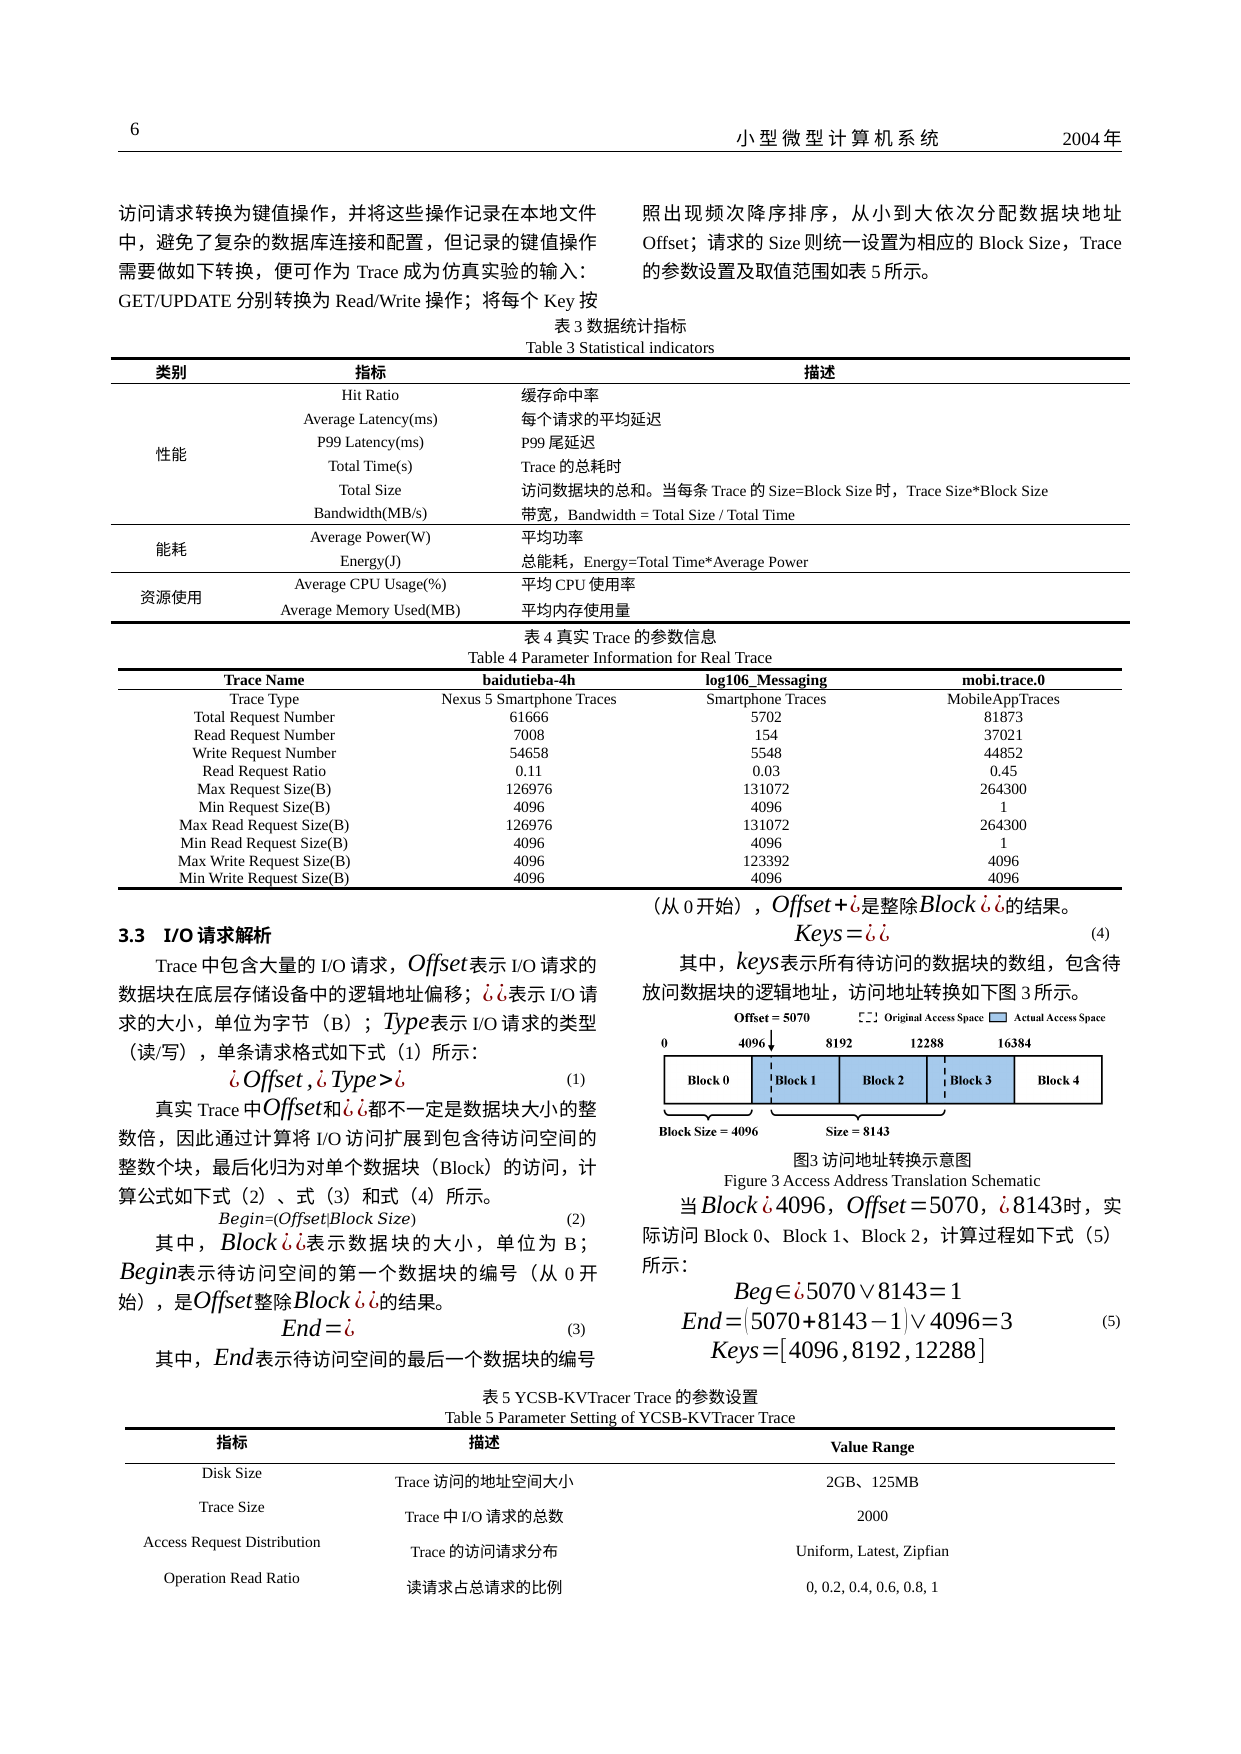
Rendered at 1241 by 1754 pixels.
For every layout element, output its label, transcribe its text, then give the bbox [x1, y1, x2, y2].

table_cell 缓存命中率 [510, 384, 1129, 406]
picture [650, 1005, 1114, 1147]
table_cell Total Size [231, 477, 509, 501]
table_cell 1 [885, 834, 1122, 851]
table_header 指标 [231, 360, 509, 382]
text 表3 数据统计指标 [118, 313, 1122, 338]
table_header 指标 [125, 1430, 338, 1462]
table_cell Trace中I/O请求的总数 [338, 1498, 630, 1533]
table_cell 2000 [630, 1498, 1115, 1533]
table_cell Energy(J) [231, 548, 509, 572]
text 当，，时，实际访问Block 0、Block 1、Block 2，计算过程如下式（5）所示： [642, 1190, 1122, 1278]
table_header (3) [517, 1315, 597, 1343]
table_cell 平均内存使用量 [510, 595, 1129, 621]
table_cell Read Request Number [118, 726, 410, 744]
table_header mobi.trace.0 [885, 671, 1122, 688]
table_cell 37021 [885, 726, 1122, 744]
table_cell Min Request Size(B) [118, 798, 410, 816]
table_cell 访问数据块的总和。当每条Trace的Size=Block Size时，Trace Size*Block Size [510, 477, 1129, 501]
table_cell 带宽，Bandwidth = Total Size / Total Time [510, 501, 1129, 524]
table_cell Trace的访问请求分布 [338, 1533, 630, 1569]
table_cell Min Write Request Size(B) [118, 869, 410, 887]
text 其中，表示数据块的大小，单位为B；表示待访问空间的第一个数据块的编号（从0开始），是整除的结果。 [118, 1227, 598, 1315]
table_cell 性能 [111, 384, 231, 524]
table_cell Average Latency(ms) [231, 406, 509, 430]
table_header baidutieba-4h [410, 671, 647, 688]
table_cell Bandwidth(MB/s) [231, 501, 509, 524]
table_cell Max Read Request Size(B) [118, 816, 410, 833]
table_header Trace Name [118, 671, 410, 688]
table_cell 154 [648, 726, 885, 744]
text 真实Trace中和都不一定是数据块大小的整数倍，因此通过计算将I/O访问扩展到包含待访问空间的整数个块，最后化归为对单个数据块（Block）的访问，计算公式如下式（2）、式（3）和式（4）所示。 [118, 1093, 598, 1209]
table_cell 4096 [410, 798, 647, 816]
table_cell 0, 0.2, 0.4, 0.6, 0.8, 1 [630, 1569, 1115, 1604]
table_cell 4096 [410, 834, 647, 851]
text Table 5 Parameter Setting of YCSB-KVTracer Trace [118, 1408, 1122, 1427]
text 3.3 I/O请求解析 [118, 919, 598, 949]
table_cell 4096 [885, 869, 1122, 887]
table_cell 平均功率 [510, 525, 1129, 548]
text Table 3 Statistical indicators [118, 338, 1122, 357]
table_cell Trace Size [125, 1498, 338, 1533]
table_cell 4096 [648, 869, 885, 887]
table_cell 7008 [410, 726, 647, 744]
table_cell P99 Latency(ms) [231, 430, 509, 453]
table_cell 资源使用 [111, 573, 231, 621]
table_cell Smartphone Traces [648, 690, 885, 708]
text 其中，表示待访问空间的最后一个数据块的编号（从0开始），是整除的结果。 [642, 890, 1122, 919]
table_cell 4096 [648, 834, 885, 851]
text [642, 197, 1122, 284]
text Figure 3 Access Address Translation Schematic [642, 1171, 1122, 1190]
table_cell Disk Size [125, 1464, 338, 1498]
table_cell 264300 [885, 780, 1122, 798]
table_cell 4096 [410, 851, 647, 869]
table_header (1) [516, 1065, 596, 1093]
table_header (4) [1041, 920, 1121, 947]
table_cell Write Request Number [118, 744, 410, 762]
table_cell Trace的总耗时 [510, 454, 1129, 477]
table_cell Trace访问的地址空间大小 [338, 1464, 630, 1498]
table_cell Max Write Request Size(B) [118, 851, 410, 869]
table_header 𝐵𝑒𝑔𝑖𝑛=(𝑂𝑓𝑓𝑠𝑒𝑡|𝐵𝑙𝑜𝑐𝑘 𝑆𝑖𝑧𝑒) [118, 1210, 516, 1227]
table_header (5) [1052, 1278, 1131, 1364]
table_header log106_Messaging [648, 671, 885, 688]
table_cell 264300 [885, 816, 1122, 833]
text 表5 YCSB-KVTracer Trace的参数设置 [118, 1384, 1122, 1408]
table_cell Total Request Number [118, 708, 410, 726]
table_cell Total Time(s) [231, 454, 509, 477]
table_cell Hit Ratio [231, 384, 509, 406]
table_cell 能耗 [111, 525, 231, 572]
table_cell Read Request Ratio [118, 762, 410, 780]
table_cell 读请求占总请求的比例 [338, 1569, 630, 1604]
table_cell MobileAppTraces [885, 690, 1122, 708]
table_header [642, 920, 1041, 947]
text 图3 访问地址转换示意图 [642, 1147, 1122, 1171]
table_cell Trace Type [118, 690, 410, 708]
table_cell 4096 [648, 798, 885, 816]
table_header Value Range [630, 1430, 1115, 1462]
table_header [642, 1278, 1052, 1364]
table_cell 131072 [648, 816, 885, 833]
table_cell 44852 [885, 744, 1122, 762]
table_cell P99尾延迟 [510, 430, 1129, 453]
table_cell Average CPU Usage(%) [231, 573, 509, 595]
table_cell 4096 [410, 869, 647, 887]
table_cell Operation Read Ratio [125, 1569, 338, 1604]
table_cell 每个请求的平均延迟 [510, 406, 1129, 430]
table_cell 131072 [648, 780, 885, 798]
table_cell 81873 [885, 708, 1122, 726]
table_cell Uniform, Latest, Zipfian [630, 1533, 1115, 1569]
text 其中，表示所有待访问的数据块的数组，包含待放问数据块的逻辑地址，访问地址转换如下图3所示。 [642, 947, 1122, 1005]
table_header 类别 [111, 360, 231, 382]
text 其中，表示待访问空间的最后一个数据块的编号（从0开始），是整除的结果。 [118, 1343, 598, 1372]
table_header (2) [516, 1210, 596, 1227]
table_header [118, 1065, 516, 1093]
table_cell 126976 [410, 780, 647, 798]
table_cell 1 [885, 798, 1122, 816]
table_cell 0.45 [885, 762, 1122, 780]
table_cell Min Read Request Size(B) [118, 834, 410, 851]
table_cell Access Request Distribution [125, 1533, 338, 1569]
text Trace中包含大量的I/O请求，表示I/O请求的数据块在底层存储设备中的逻辑地址偏移；表示I/O请求的大小，单位为字节（B）；表示I/O请求的类型（读/写），单条请求格式如下式（1）所示： [118, 949, 598, 1065]
table_cell Nexus 5 Smartphone Traces [410, 690, 647, 708]
table_cell 总能耗，Energy=Total Time*Average Power [510, 548, 1129, 572]
table_cell Max Request Size(B) [118, 780, 410, 798]
table_cell 5702 [648, 708, 885, 726]
table_cell 4096 [885, 851, 1122, 869]
table_header 描述 [338, 1430, 630, 1462]
table_cell 0.11 [410, 762, 647, 780]
table_cell 2GB、125MB [630, 1464, 1115, 1498]
table_cell 5548 [648, 744, 885, 762]
table_cell 0.03 [648, 762, 885, 780]
table_cell 123392 [648, 851, 885, 869]
table_header [118, 1315, 517, 1343]
table_header 描述 [510, 360, 1129, 382]
table_cell Average Power(W) [231, 525, 509, 548]
table_cell 54658 [410, 744, 647, 762]
table_cell 126976 [410, 816, 647, 833]
table_cell 平均CPU使用率 [510, 573, 1129, 595]
table_cell 61666 [410, 708, 647, 726]
table_cell Average Memory Used(MB) [231, 595, 509, 621]
text Table 4 Parameter Information for Real Trace [118, 648, 1122, 667]
text 表4 真实Trace的参数信息 [118, 624, 1122, 648]
